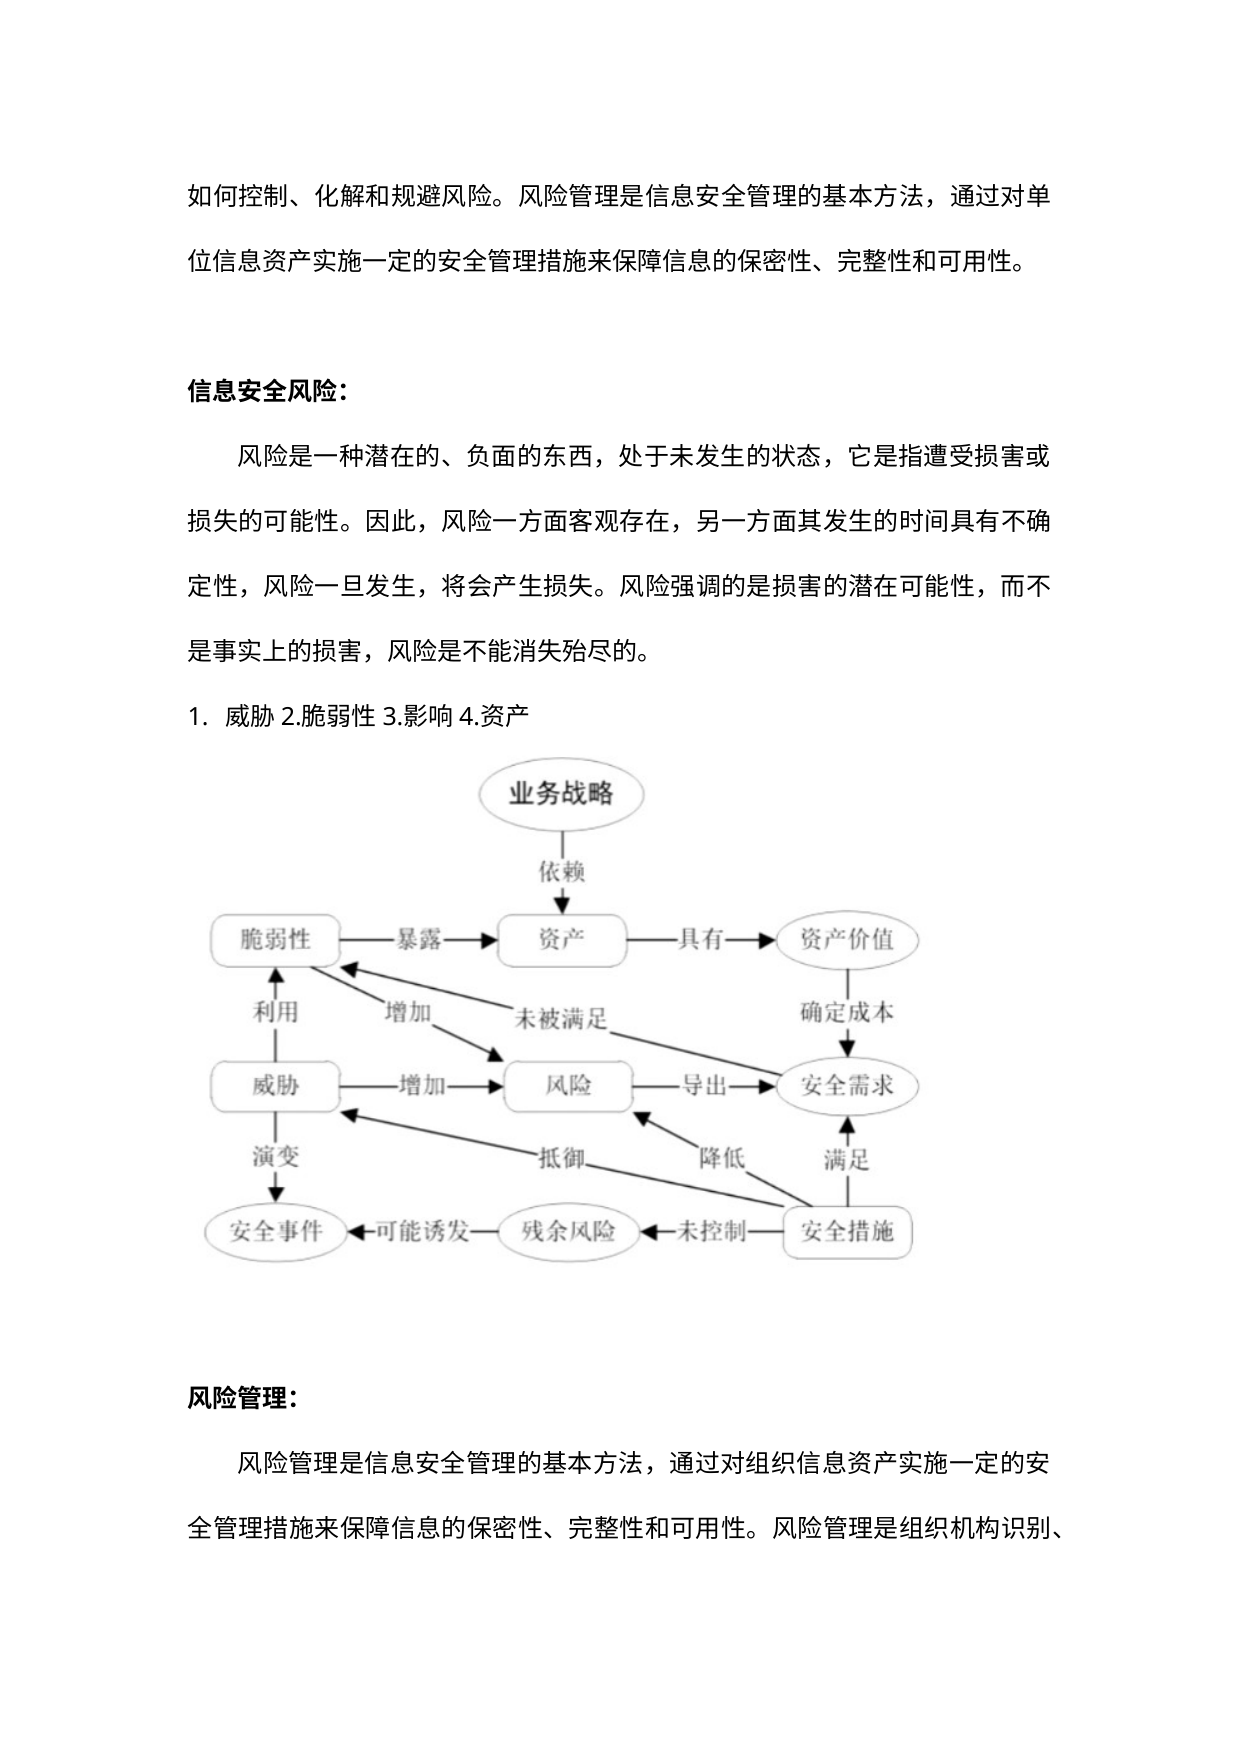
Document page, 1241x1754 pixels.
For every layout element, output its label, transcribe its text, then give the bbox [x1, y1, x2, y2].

text 信息安全风险： [187, 357, 1053, 422]
text 风险管理： [187, 1364, 1053, 1429]
list 威胁 2.脆弱性 3.影响 4.资产 [187, 682, 1053, 747]
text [187, 1429, 1053, 1559]
text 风险是一种潜在的、负面的东西，处于未发生的状态，它是指遭受损害或损失的可能性。因此，风险一方面客观存在，另一方面其发生的时间具有不确定性，风险一旦发生，将会产生损失。风险强调的是损害的潜在可能性，而不是事实上的损害，风险是不能消失殆尽的。 [187, 422, 1053, 682]
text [187, 162, 1053, 292]
picture [187, 747, 932, 1290]
